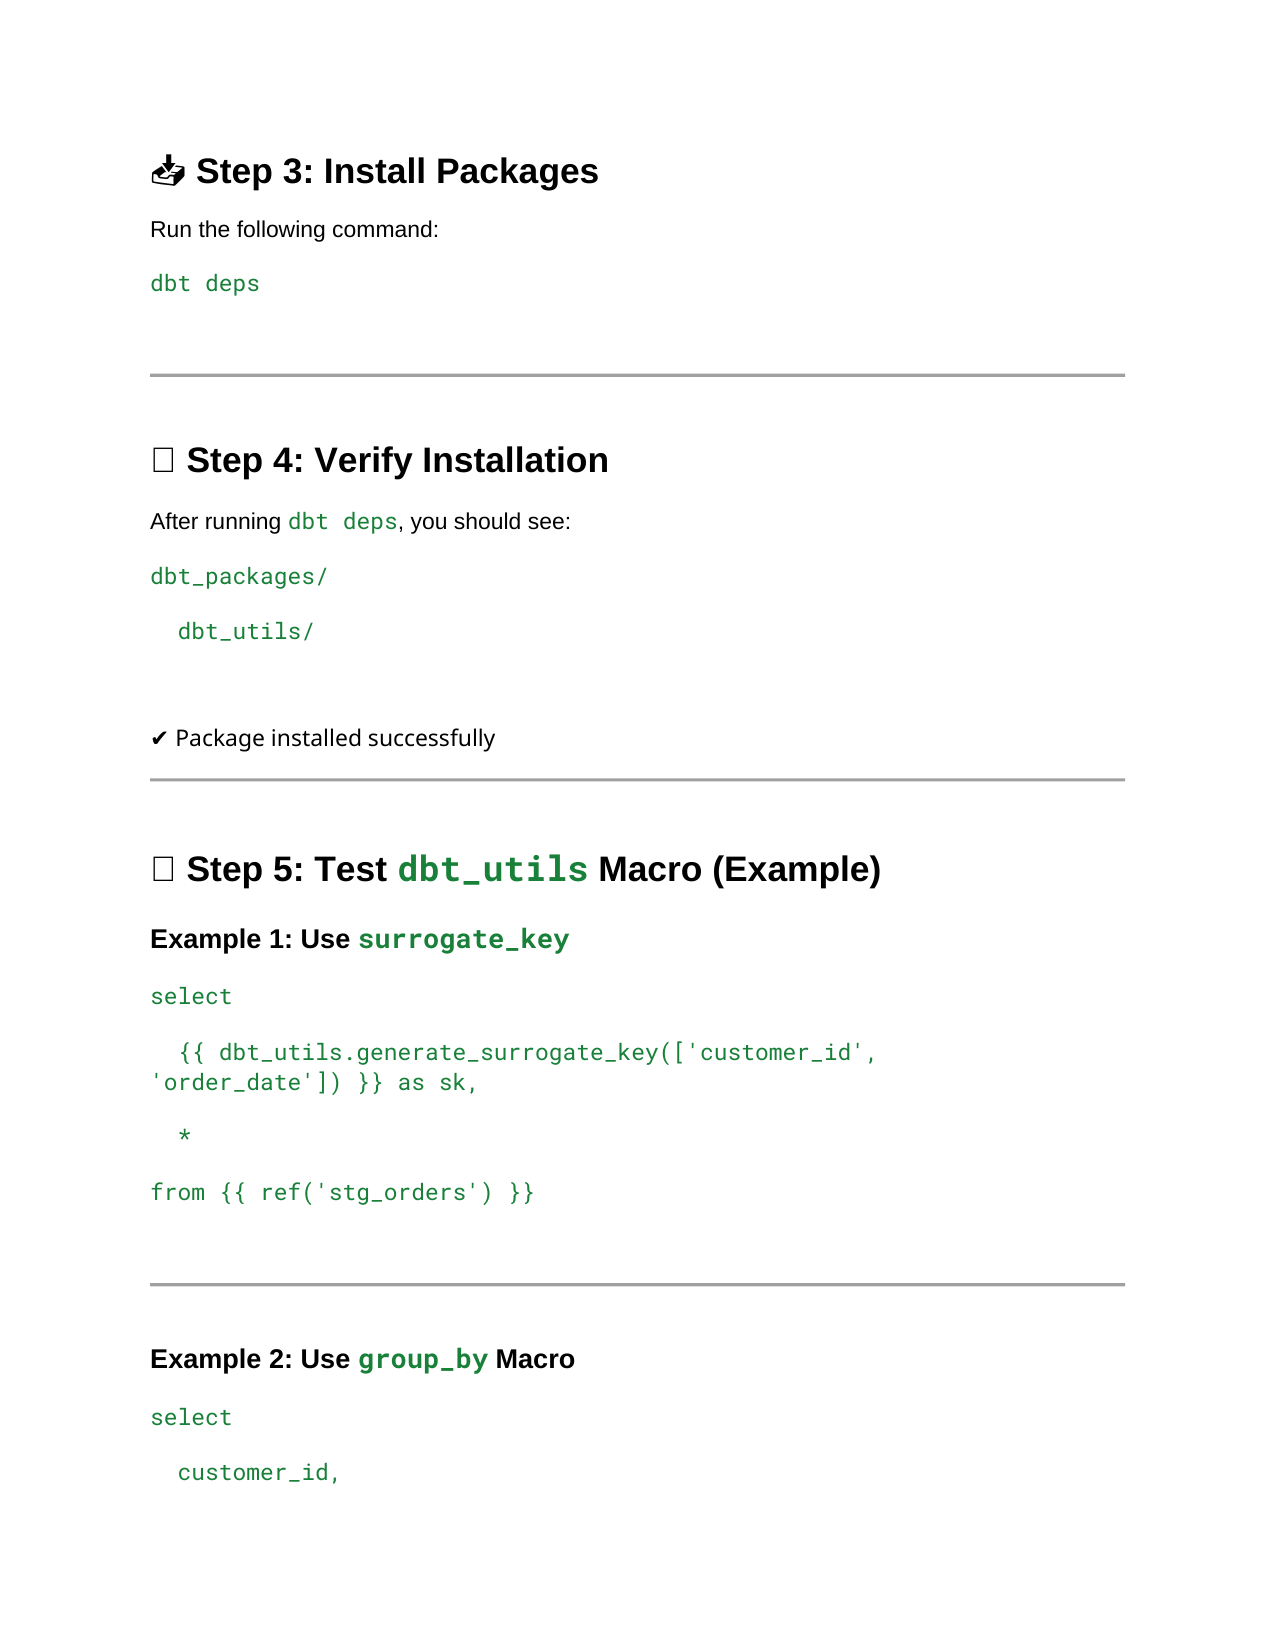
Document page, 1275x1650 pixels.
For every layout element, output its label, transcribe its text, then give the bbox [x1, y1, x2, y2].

text dbt_utils/ [150, 616, 1125, 646]
subtitle 📂 Step 4: Verify Installation [150, 439, 1125, 480]
text ✔ Package installed successfully [150, 722, 1125, 753]
text * [150, 1121, 1125, 1152]
subtitle 📥 Step 3: Install Packages [150, 150, 1125, 191]
text Run the following command: [150, 216, 1125, 242]
subtitle 🧪 Step 5: Test dbt_utils Macro (Example) [150, 844, 1125, 891]
text After running dbt deps, you should see: [150, 505, 1125, 535]
text select [150, 981, 1125, 1011]
subtitle Example 2: Use group_by Macro [150, 1341, 1125, 1376]
text {{ dbt_utils.generate_surrogate_key(['customer_id', 'order_date']) }} as sk, [150, 1036, 1125, 1096]
text select [150, 1401, 1125, 1431]
text dbt deps [150, 267, 1125, 297]
text customer_id, [150, 1456, 1125, 1487]
text from {{ ref('stg_orders') }} [150, 1177, 1125, 1207]
text dbt_packages/ [150, 560, 1125, 591]
subtitle Example 1: Use surrogate_key [150, 920, 1125, 956]
